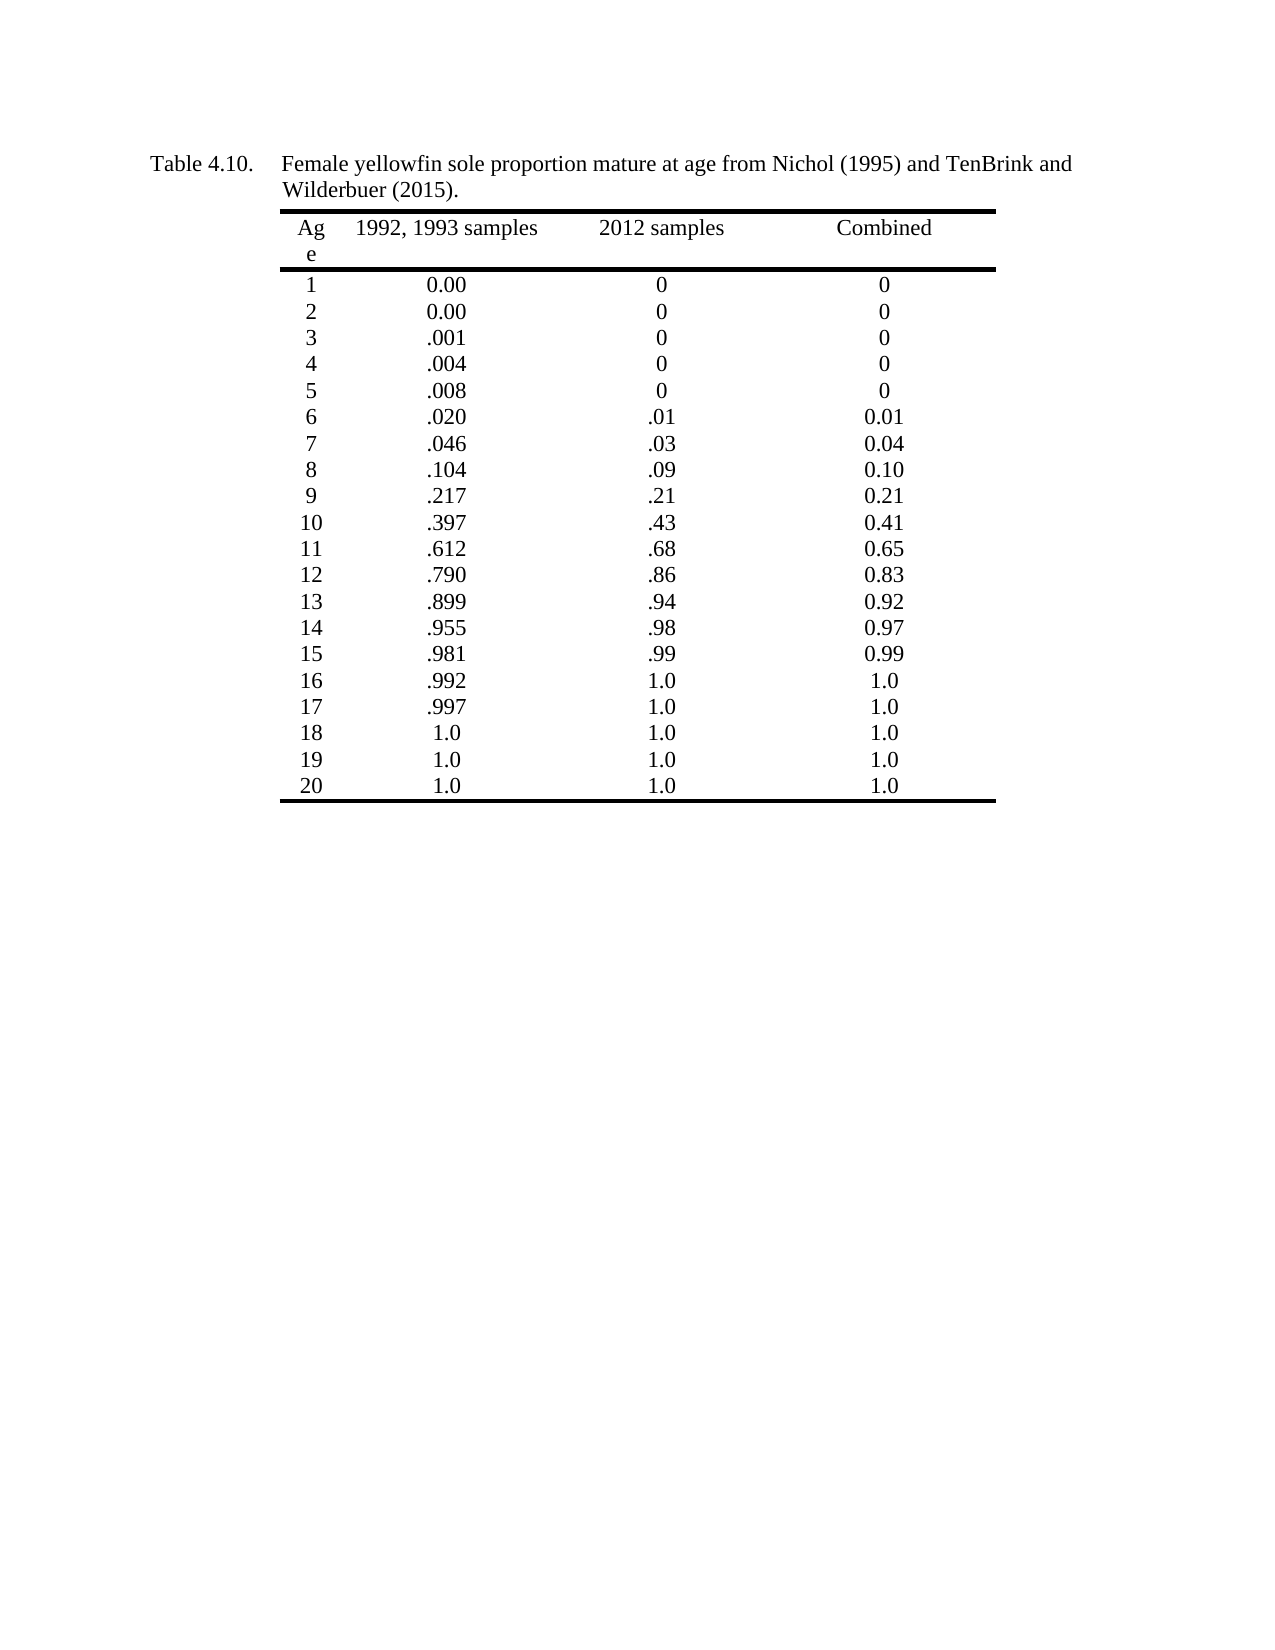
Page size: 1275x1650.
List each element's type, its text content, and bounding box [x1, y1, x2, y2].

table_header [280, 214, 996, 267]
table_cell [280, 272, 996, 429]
subtitle Table 4.10. Female yellowfin sole proportion mature at age from Nichol (1995) and TenBrink and Wilderbuer (2015). [150, 150, 1125, 203]
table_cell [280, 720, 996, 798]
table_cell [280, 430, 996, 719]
